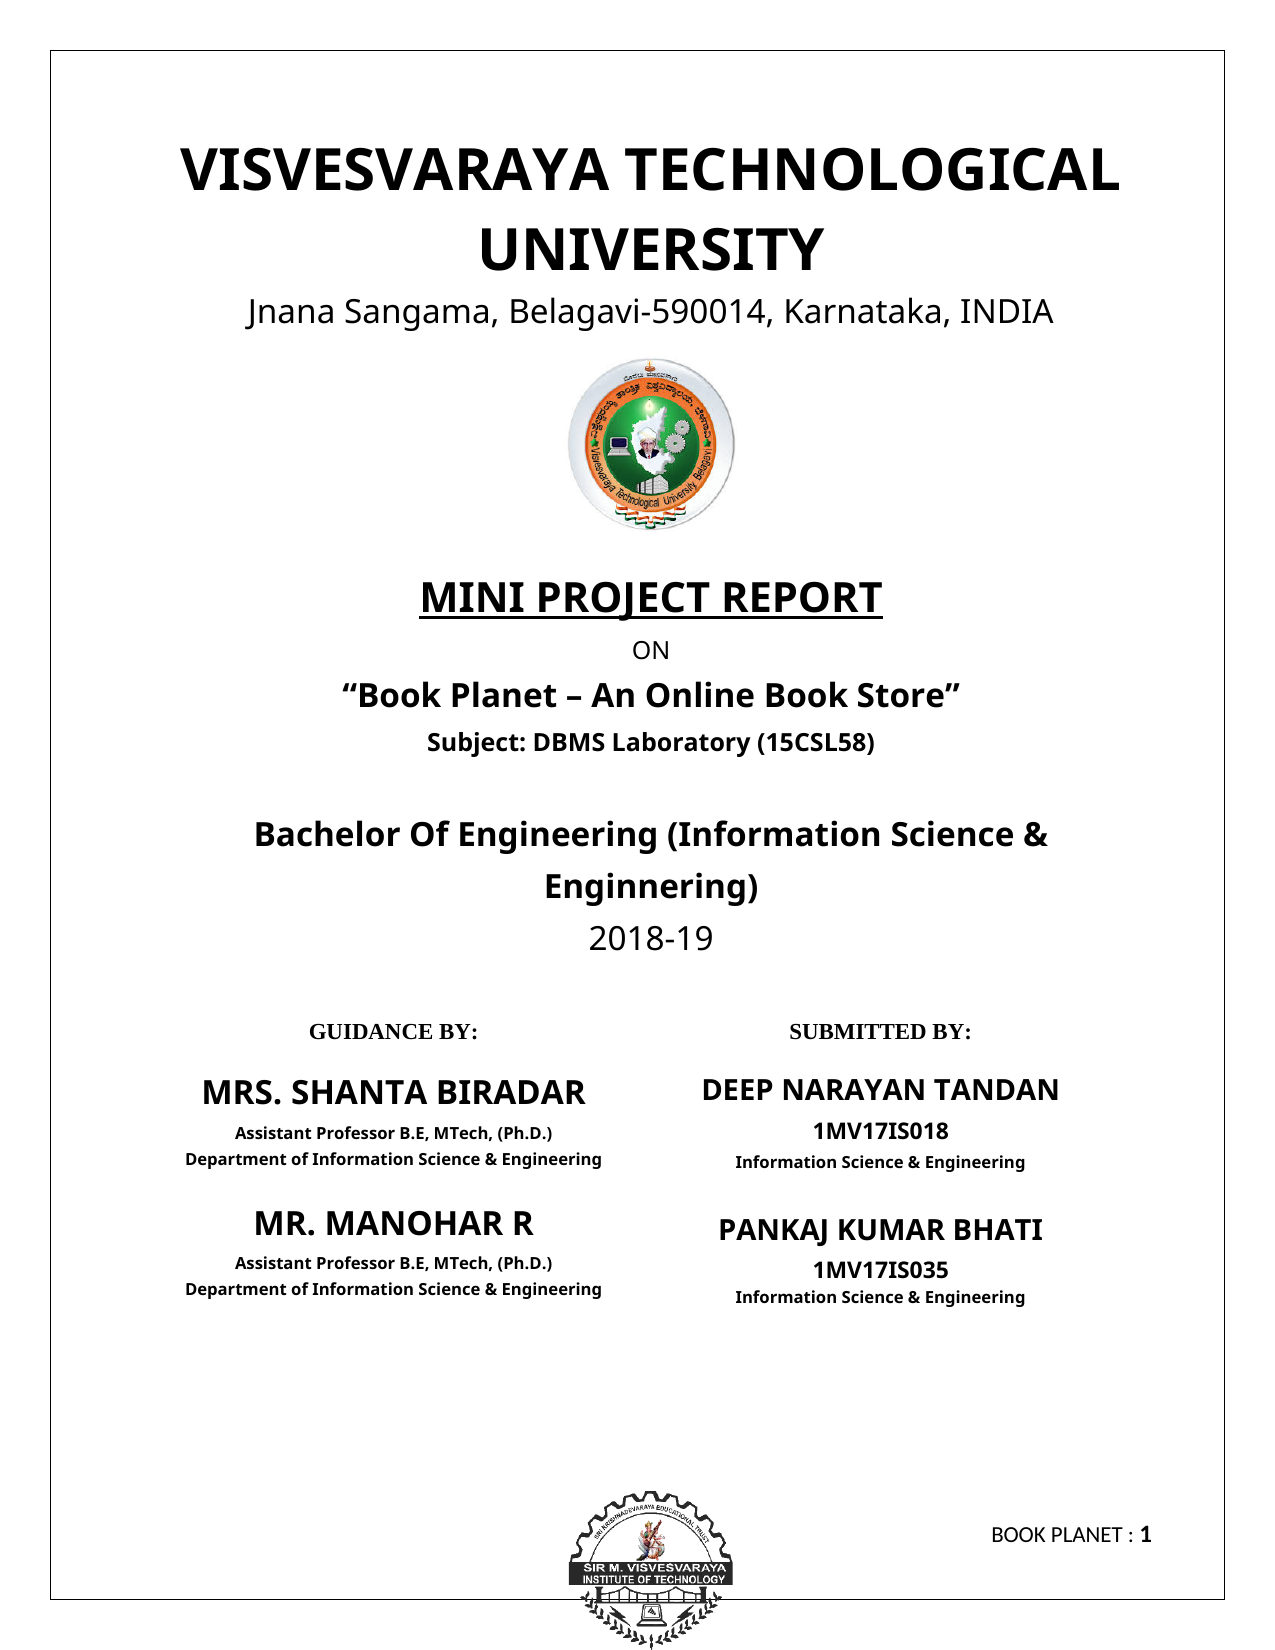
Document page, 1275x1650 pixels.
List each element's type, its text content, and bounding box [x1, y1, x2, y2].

table_header SUBMITTED BY: DEEP NARAYAN TANDAN 1MV17IS018 Information Science & Engineering PANKAJ KUMAR BHATI 1MV17IS035 Information Science & Engineering [637, 967, 1124, 1312]
text Jnana Sangama, Belagavi-590014, Karnataka, INDIA [150, 287, 1152, 333]
text VISVESVARAYA TECHNOLOGICAL UNIVERSITY [150, 128, 1152, 287]
text MINI PROJECT REPORT [150, 568, 1152, 624]
table_header GUIDANCE BY: MRS. SHANTA BIRADAR Assistant Professor B.E, MTech, (Ph.D.) Department of Information Science & Engineering MR. MANOHAR R Assistant Professor B.E, MTech, (Ph.D.) Department of Information Science & Engineering [150, 967, 637, 1312]
text Bachelor Of Engineering (Information Science & Enginnering) [150, 810, 1152, 908]
picture [563, 356, 739, 532]
picture [568, 1491, 733, 1650]
text 2018-19 [150, 915, 1152, 960]
text ON [150, 633, 1152, 667]
text Subject: DBMS Laboratory (15CSL58) [150, 724, 1152, 758]
text “Book Planet – An Online Book Store” [150, 672, 1152, 717]
